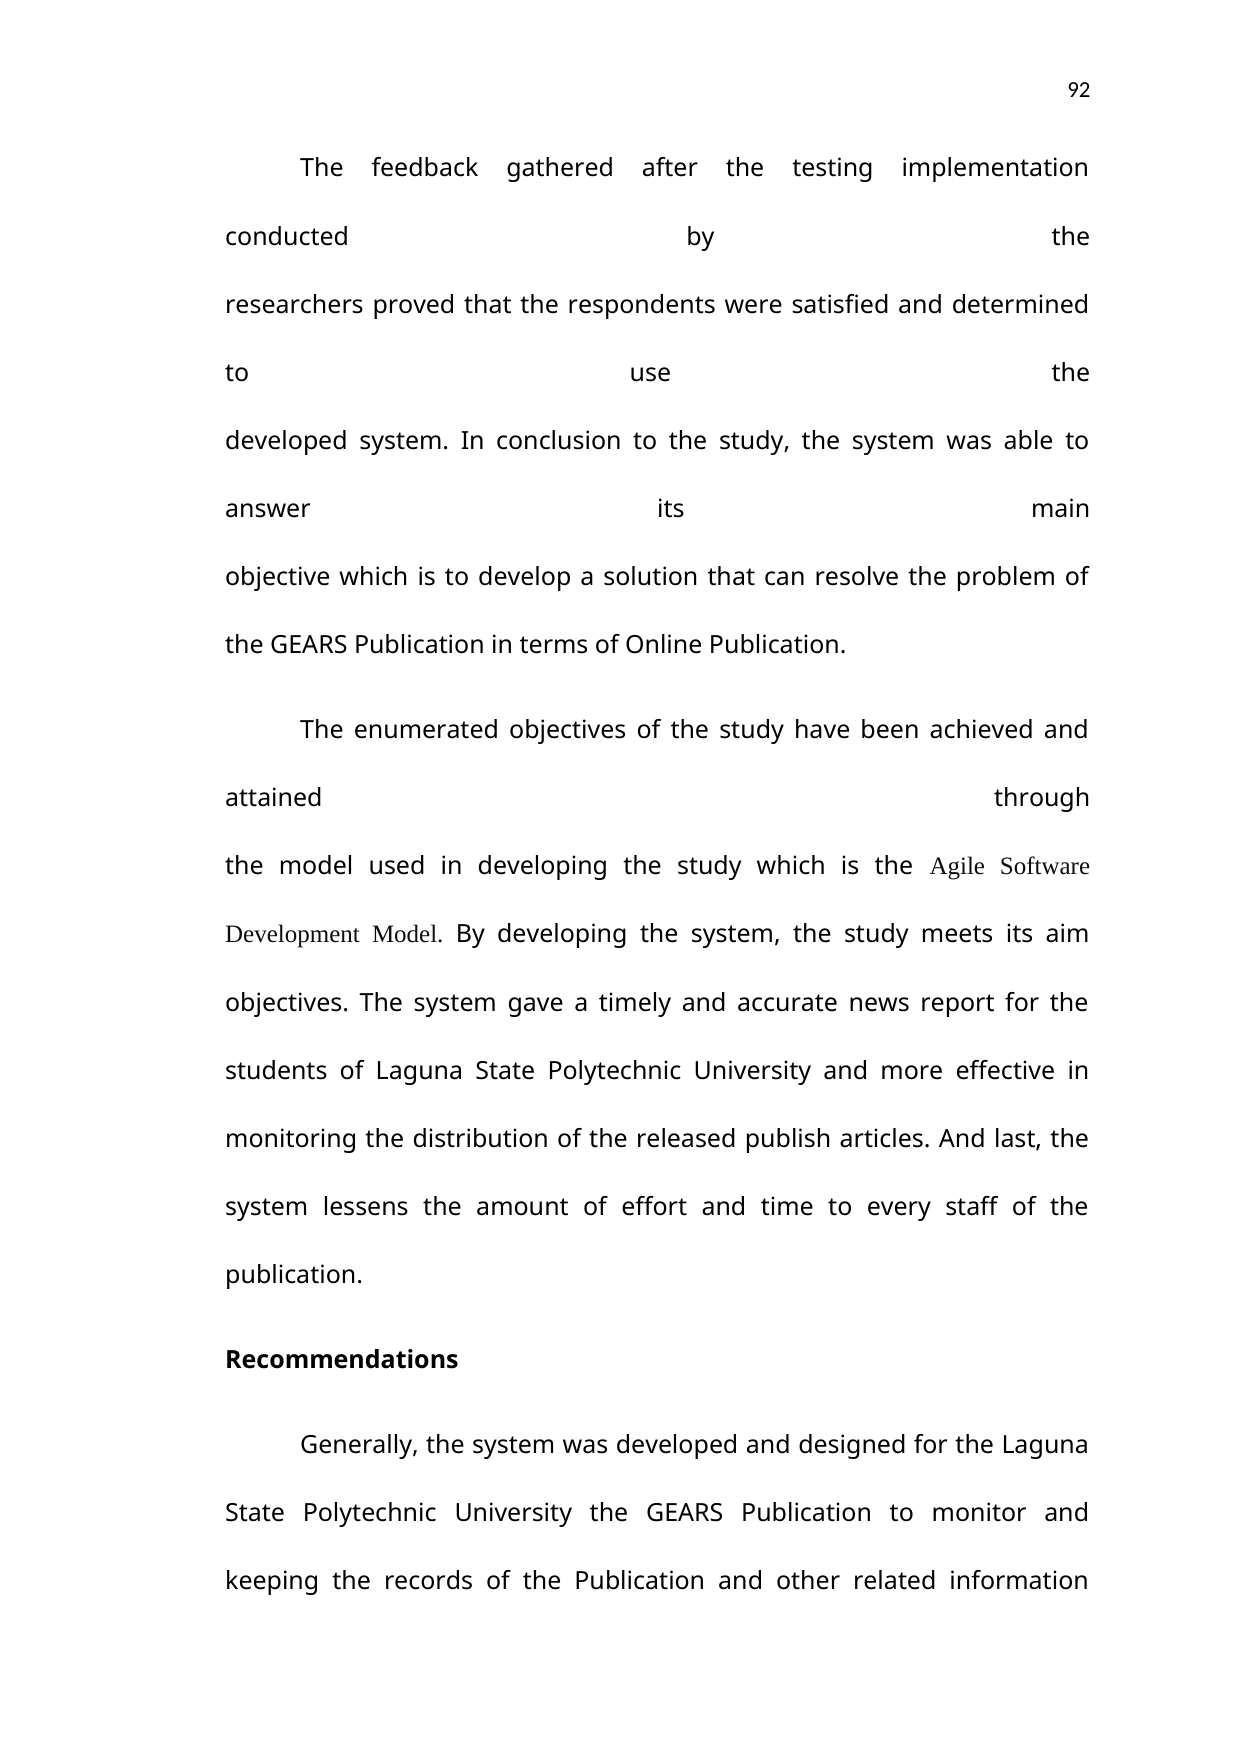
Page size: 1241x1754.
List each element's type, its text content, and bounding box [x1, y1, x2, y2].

text Recommendations [225, 1341, 1090, 1376]
text The feedback gathered after the testing implementation conducted by the researchers proved that the respondents were satisfied and determined to use the developed system. In conclusion to the study, the system was able to answer its main objective which is to develop a solution that can resolve the problem of the GEARS Publication in terms of Online Publication. [225, 150, 1090, 661]
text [225, 1426, 1090, 1597]
text The enumerated objectives of the study have been achieved and attained through the model used in developing the study which is the Agile Software Development Model. By developing the system, the study meets its aim objectives. The system gave a timely and accurate news report for the students of Laguna State Polytechnic University and more effective in monitoring the distribution of the released publish articles. And last, the system lessens the amount of effort and time to every staff of the publication. [225, 712, 1090, 1291]
